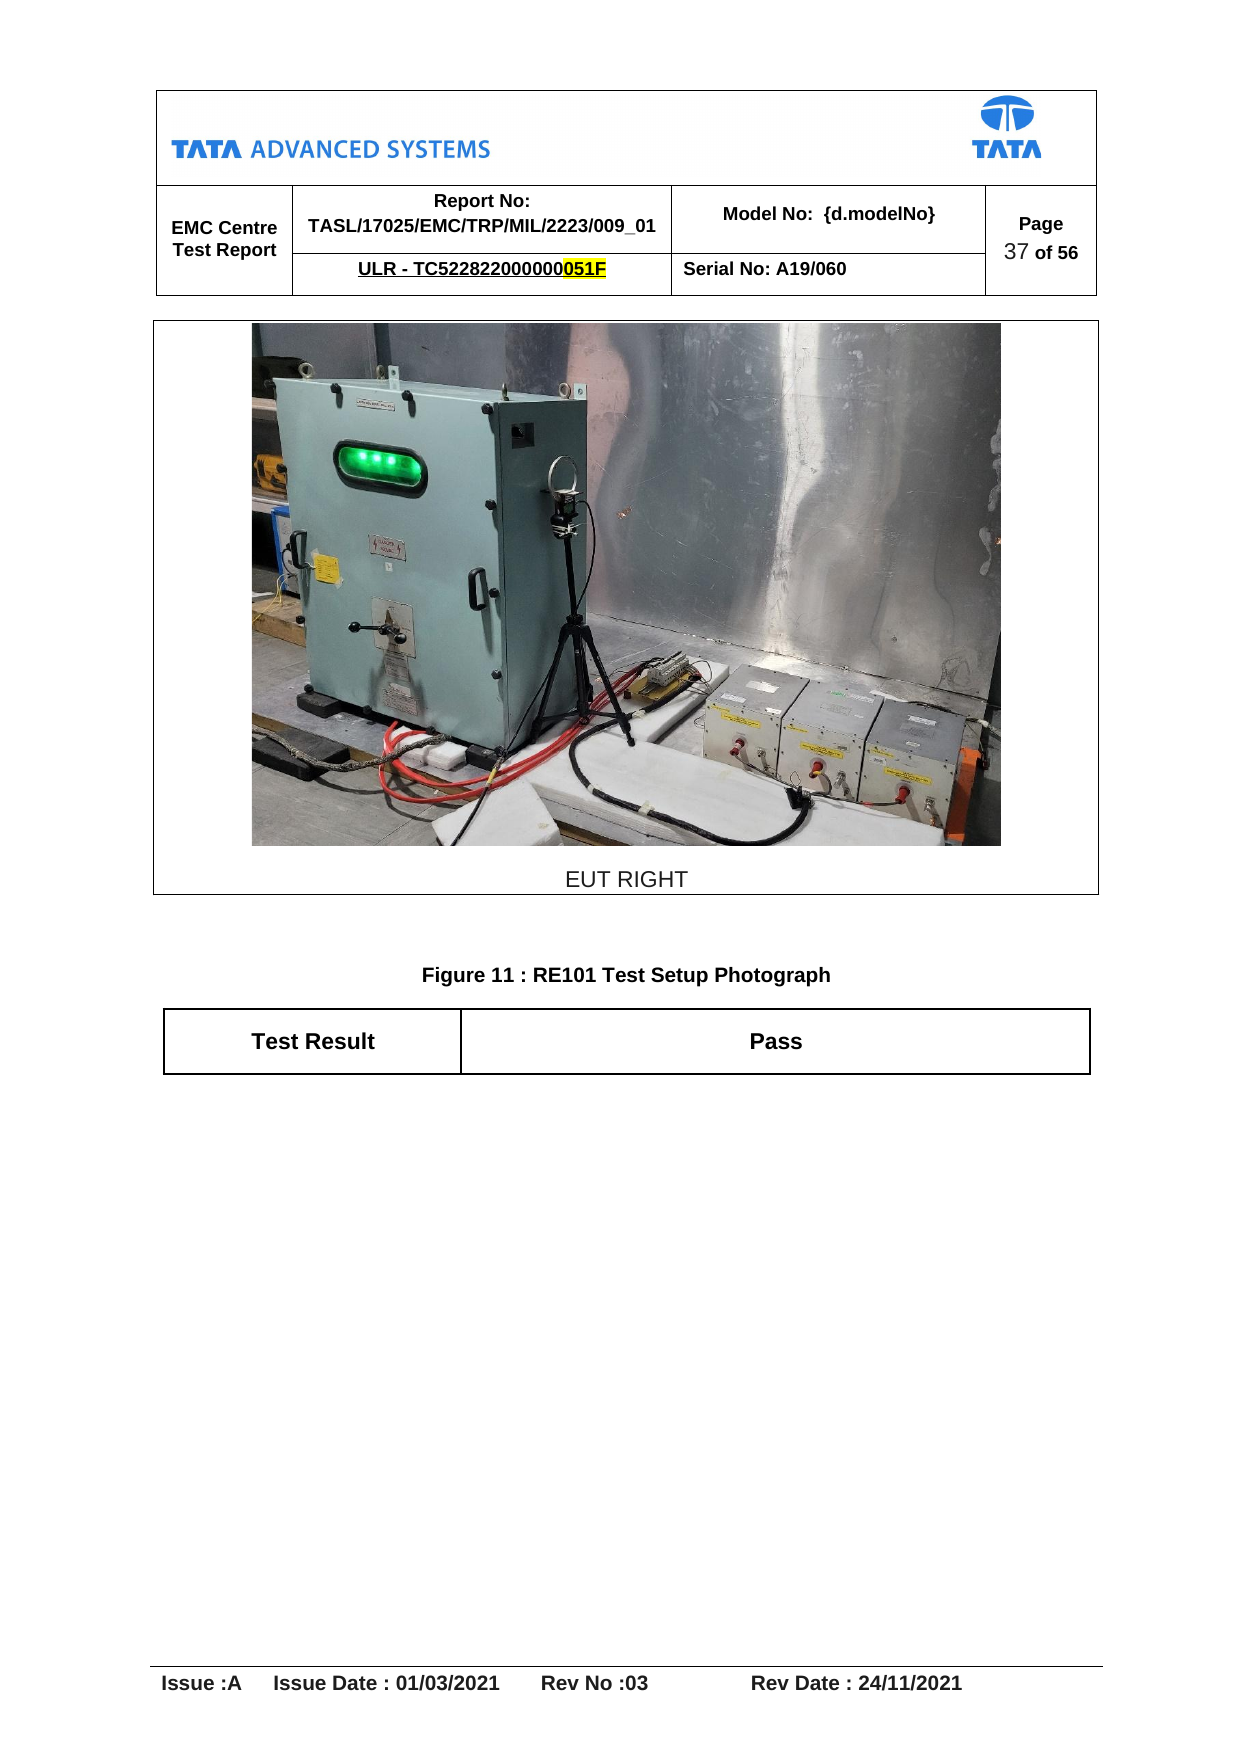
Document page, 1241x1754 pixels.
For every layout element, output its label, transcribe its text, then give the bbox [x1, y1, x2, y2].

text EUT RIGHT [154, 863, 1098, 894]
picture [251, 323, 1001, 846]
picture [171, 95, 1042, 177]
table_header Pass [462, 1010, 1089, 1073]
table_header Test Result [165, 1010, 460, 1073]
text Figure 11 : RE101 Test Setup Photograph [162, 963, 1090, 987]
